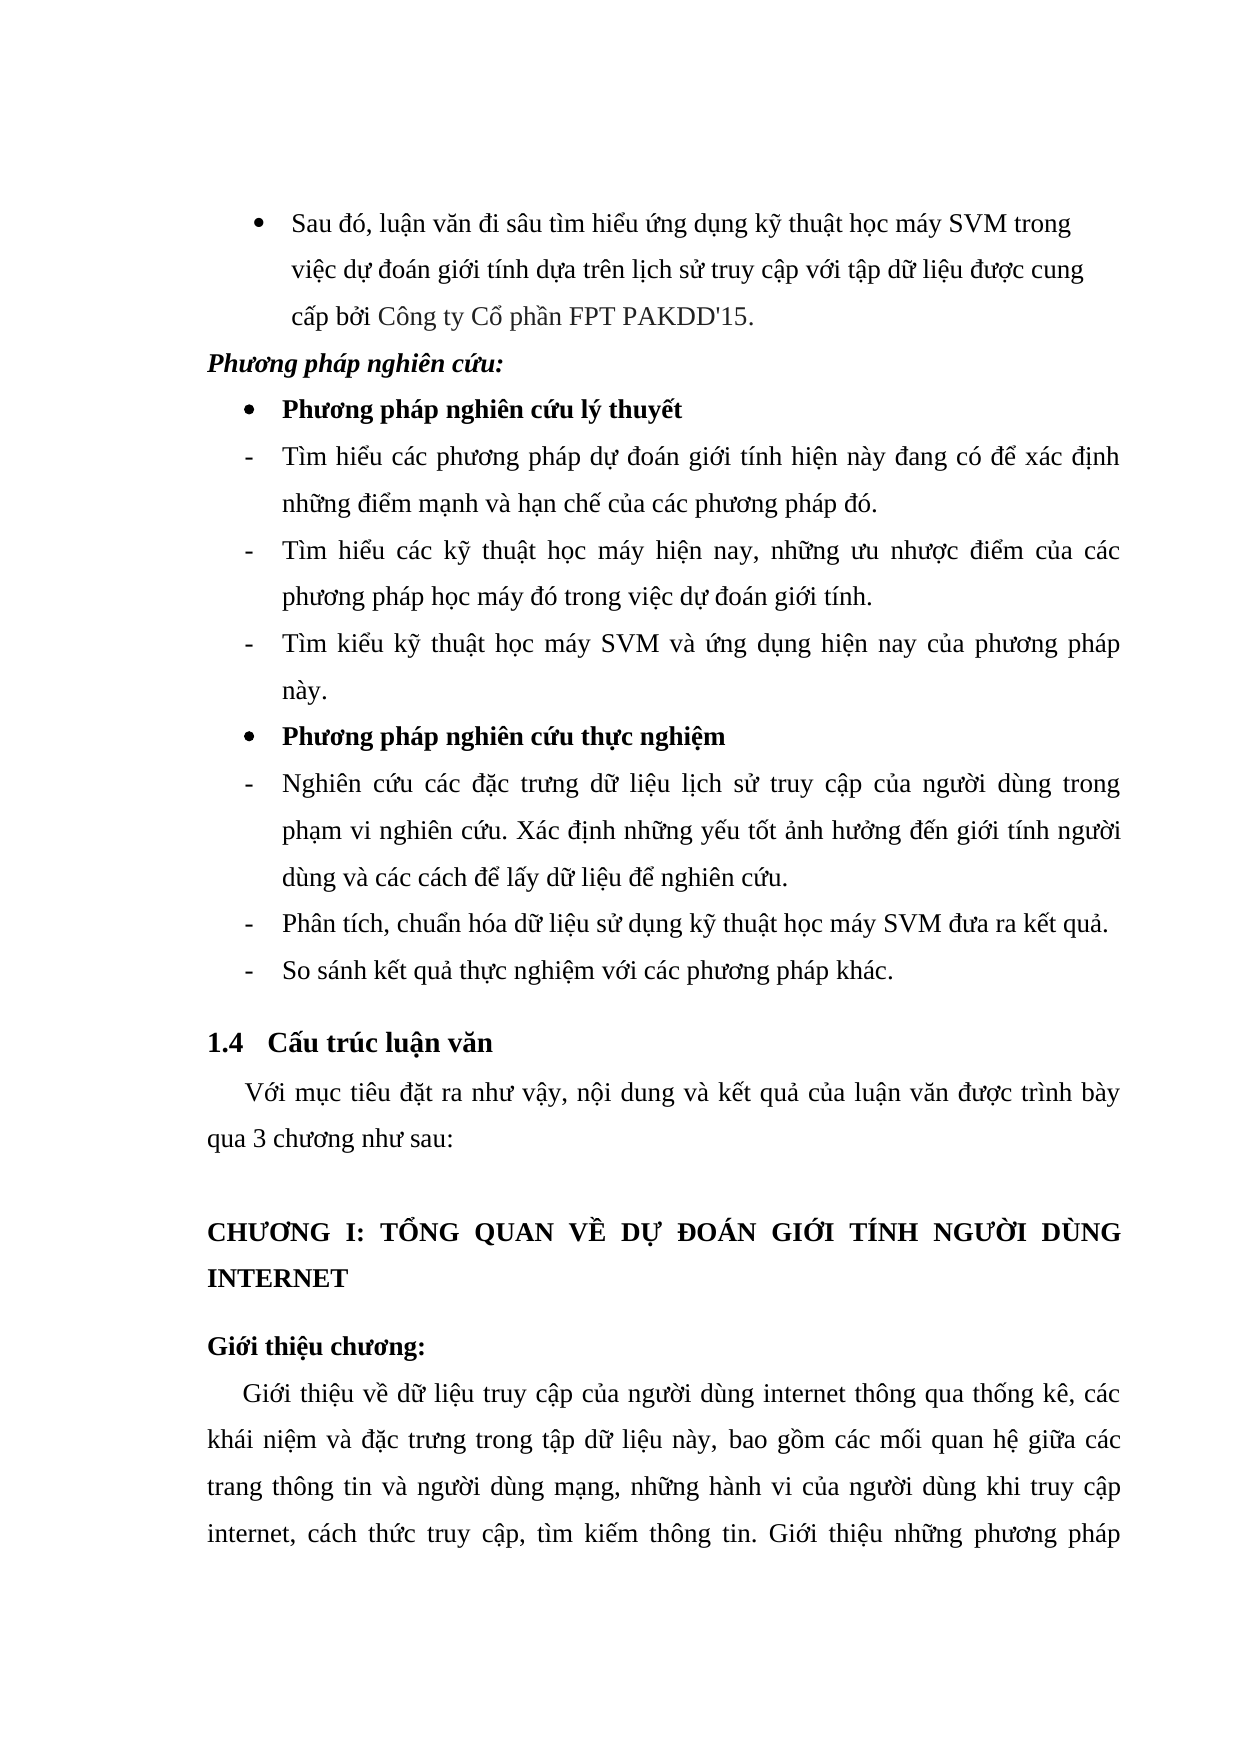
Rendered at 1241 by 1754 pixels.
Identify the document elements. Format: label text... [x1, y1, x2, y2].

text Với mục tiêu đặt ra như vậy, nội dung và kết quả của luận văn được trình bày qua 3 chương như sau: [207, 1076, 1122, 1154]
list Phương pháp nghiên cứu thực nghiệm [244, 720, 1122, 752]
list Tìm hiểu các phương pháp dự đoán giới tính hiện này đang có để xác định những điểm mạnh và hạn chế của các phương pháp đó. [244, 440, 1122, 518]
list Sau đó, luận văn đi sâu tìm hiểu ứng dụng kỹ thuật học máy SVM trong việc dự đoán giới tính dựa trên lịch sử truy cập với tập dữ liệu được cung cấp bởi Công ty Cổ phần FPT PAKDD'15. [254, 207, 1122, 331]
list Phương pháp nghiên cứu lý thuyết [244, 393, 1122, 425]
text CHƯƠNG I: TỔNG QUAN VỀ DỰ ĐOÁN GIỚI TÍNH NGƯỜI DÙNG INTERNET [207, 1216, 1122, 1294]
list Phân tích, chuẩn hóa dữ liệu sử dụng kỹ thuật học máy SVM đưa ra kết quả. [244, 907, 1122, 938]
list Nghiên cứu các đặc trưng dữ liệu lịch sử truy cập của người dùng trong phạm vi nghiên cứu. Xác định những yếu tốt ảnh hưởng đến giới tính người dùng và các cách để lấy dữ liệu để nghiên cứu. [244, 767, 1122, 892]
list Tìm kiểu kỹ thuật học máy SVM và ứng dụng hiện nay của phương pháp này. [244, 627, 1122, 705]
subtitle Cấu trúc luận văn [207, 1026, 1122, 1059]
text Phương pháp nghiên cứu: [207, 347, 1122, 378]
text Giới thiệu chương: [207, 1330, 1122, 1361]
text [207, 1377, 1122, 1548]
list Tìm hiểu các kỹ thuật học máy hiện nay, những ưu nhược điểm của các phương pháp học máy đó trong việc dự đoán giới tính. [244, 534, 1122, 612]
list So sánh kết quả thực nghiệm với các phương pháp khác. [244, 954, 1122, 985]
